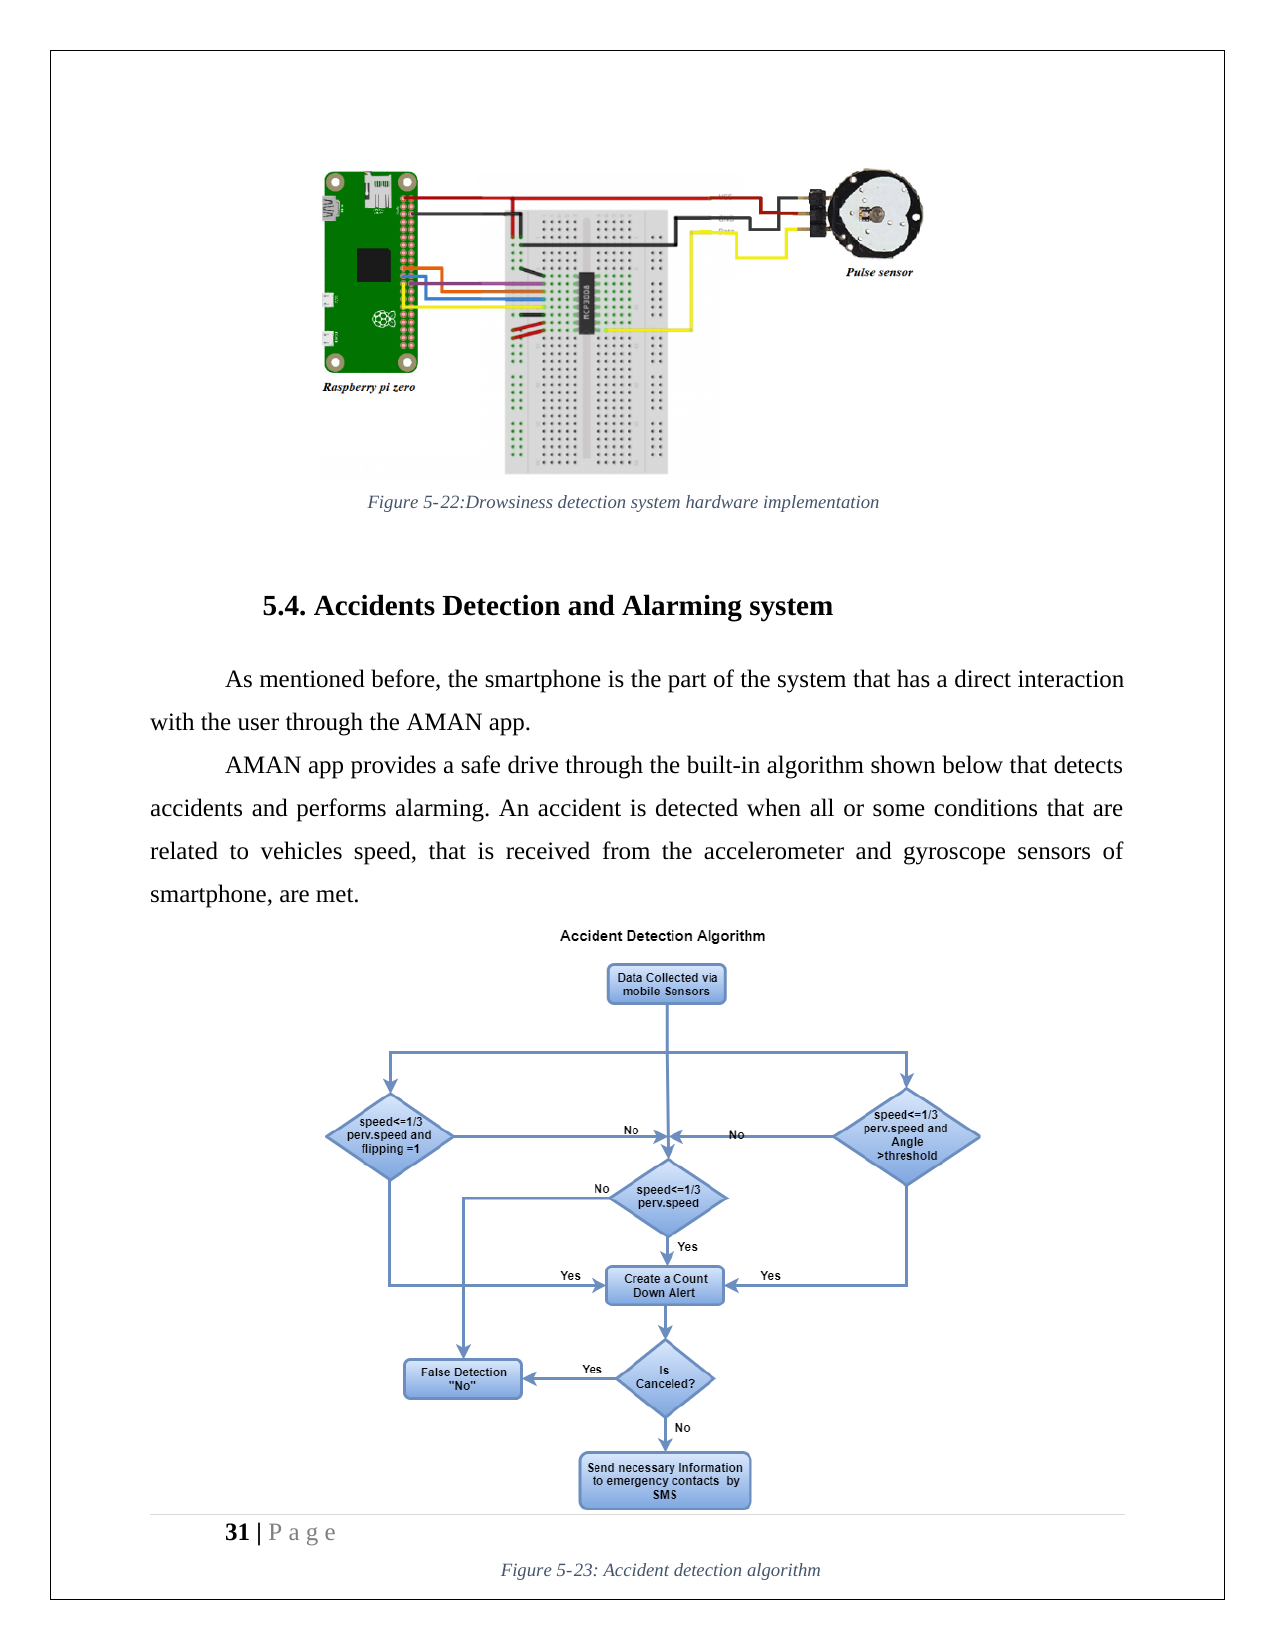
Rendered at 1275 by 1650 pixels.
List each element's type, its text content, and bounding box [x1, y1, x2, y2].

subtitle Accidents Detection and Alarming system [187, 588, 1125, 622]
text As mentioned before, the smartphone is the part of the system that has a direct interaction with the user through the AMAN app. [150, 664, 1125, 736]
picture [325, 924, 981, 1510]
text AMAN app provides a safe drive through the built-in algorithm shown below that detects accidents and performs alarming. An accident is detected when all or some conditions that are related to vehicles speed, that is received from the accelerometer and gyroscope sensors of smartphone, are met. [150, 750, 1125, 908]
picture [320, 166, 926, 479]
